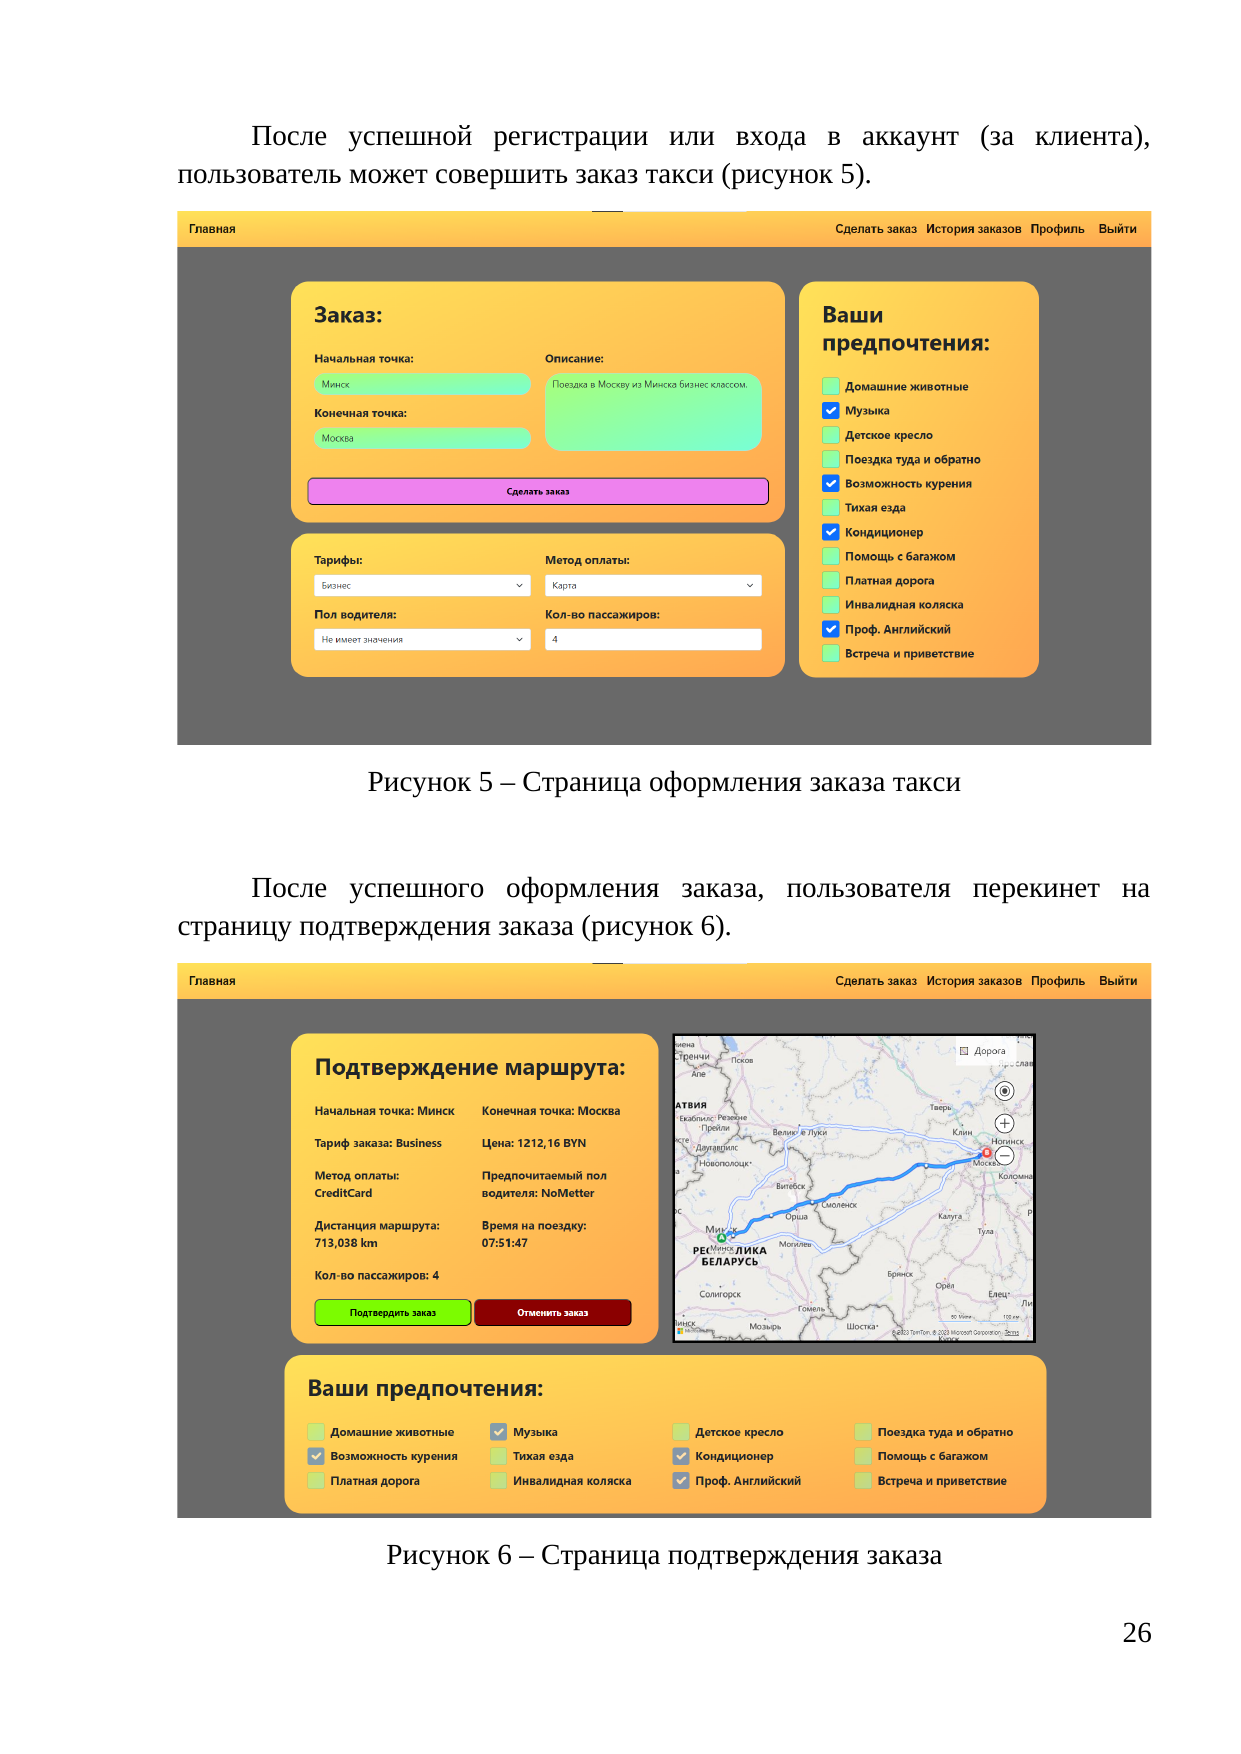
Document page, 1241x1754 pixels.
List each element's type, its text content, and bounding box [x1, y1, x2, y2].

text Рисунок 6 – Страница подтверждения заказа [177, 1537, 1152, 1570]
picture [177, 963, 1152, 1518]
picture [177, 211, 1152, 745]
text После успешной регистрации или входа в аккаунт (за клиента), пользователь может совершить заказ такси (рисунок 5). [177, 118, 1152, 190]
text После успешного оформления заказа, пользователя перекинет на страницу подтверждения заказа (рисунок 6). [177, 870, 1152, 942]
text Рисунок 5 – Страница оформления заказа такси [177, 764, 1152, 798]
